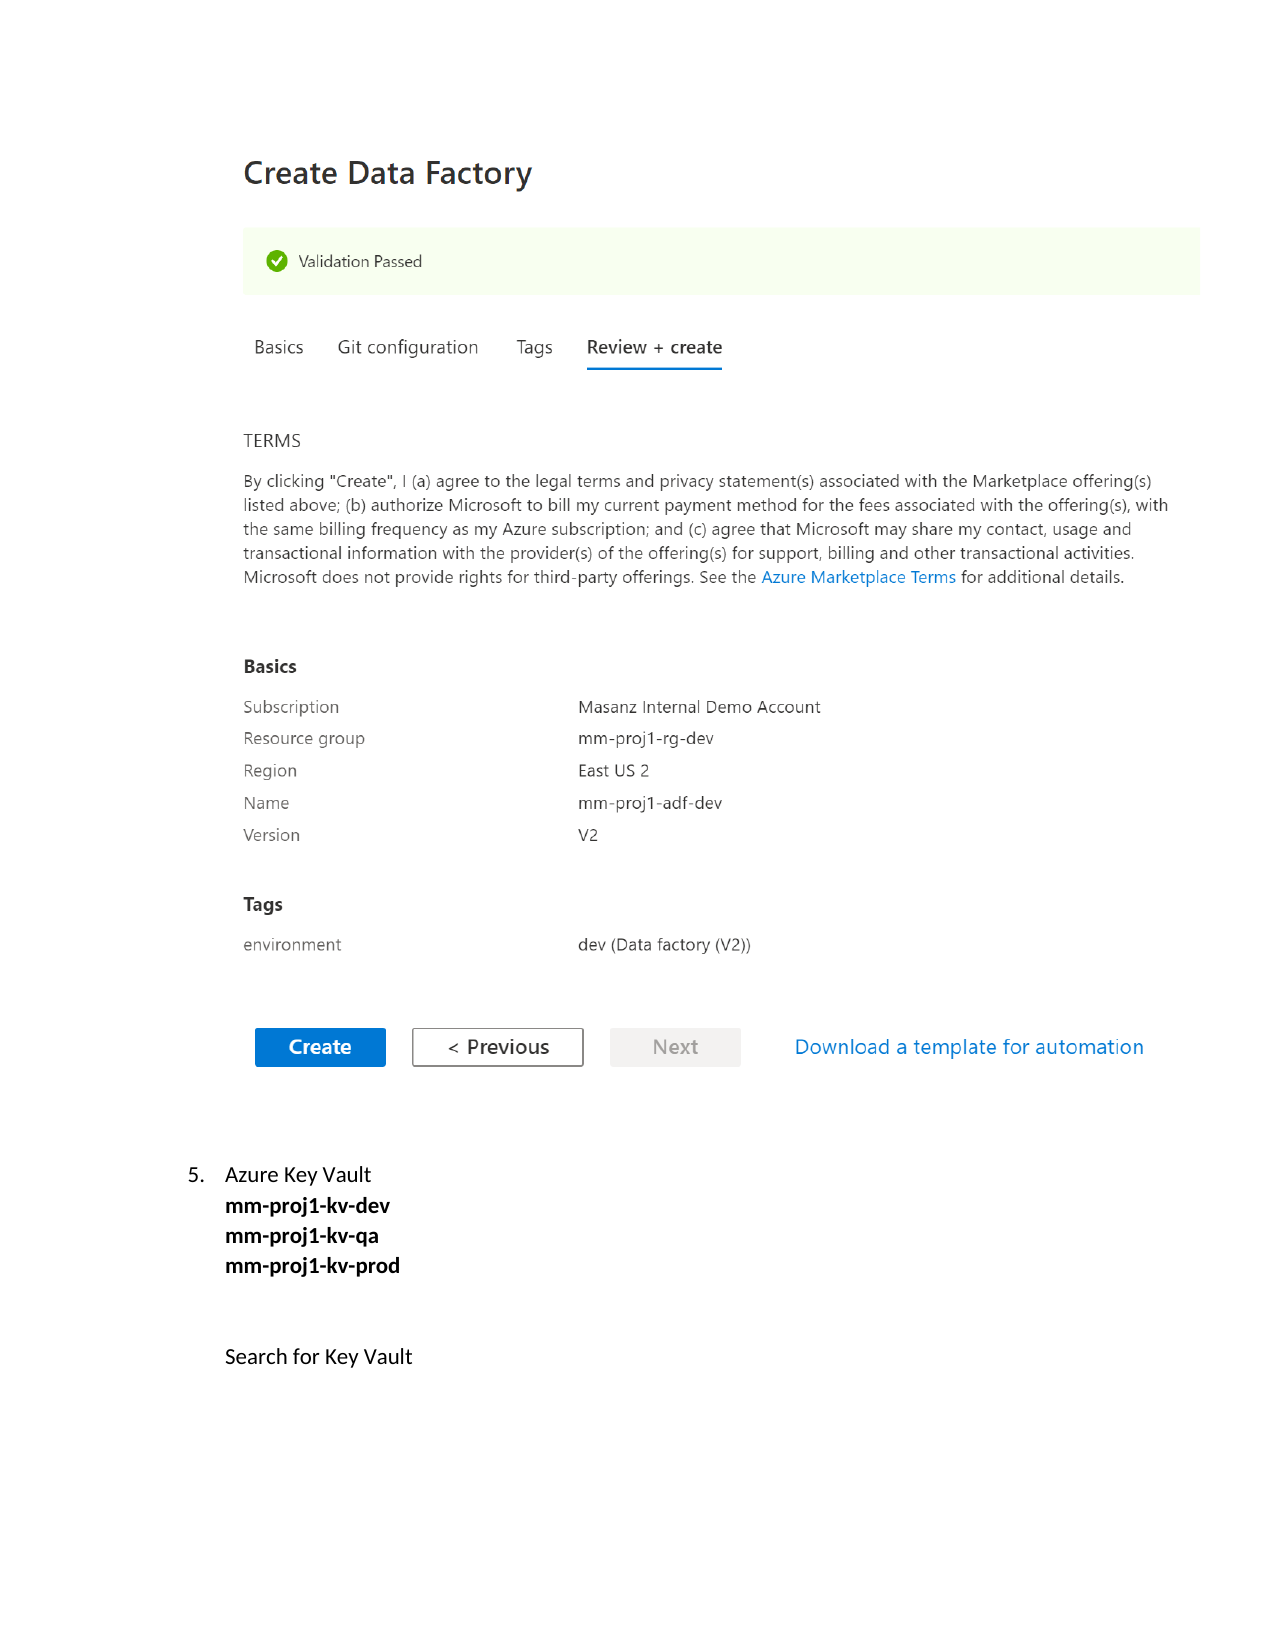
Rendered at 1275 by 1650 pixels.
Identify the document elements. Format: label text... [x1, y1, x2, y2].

list mm-proj1-kv-dev [225, 1191, 1125, 1219]
list Search for Key Vault [225, 1342, 1125, 1370]
picture [225, 996, 1200, 1095]
list mm-proj1-kv-qa [225, 1221, 1125, 1249]
list mm-proj1-kv-prod [225, 1251, 1125, 1279]
picture [225, 150, 1200, 978]
list Azure Key Vault [187, 1161, 1125, 1189]
